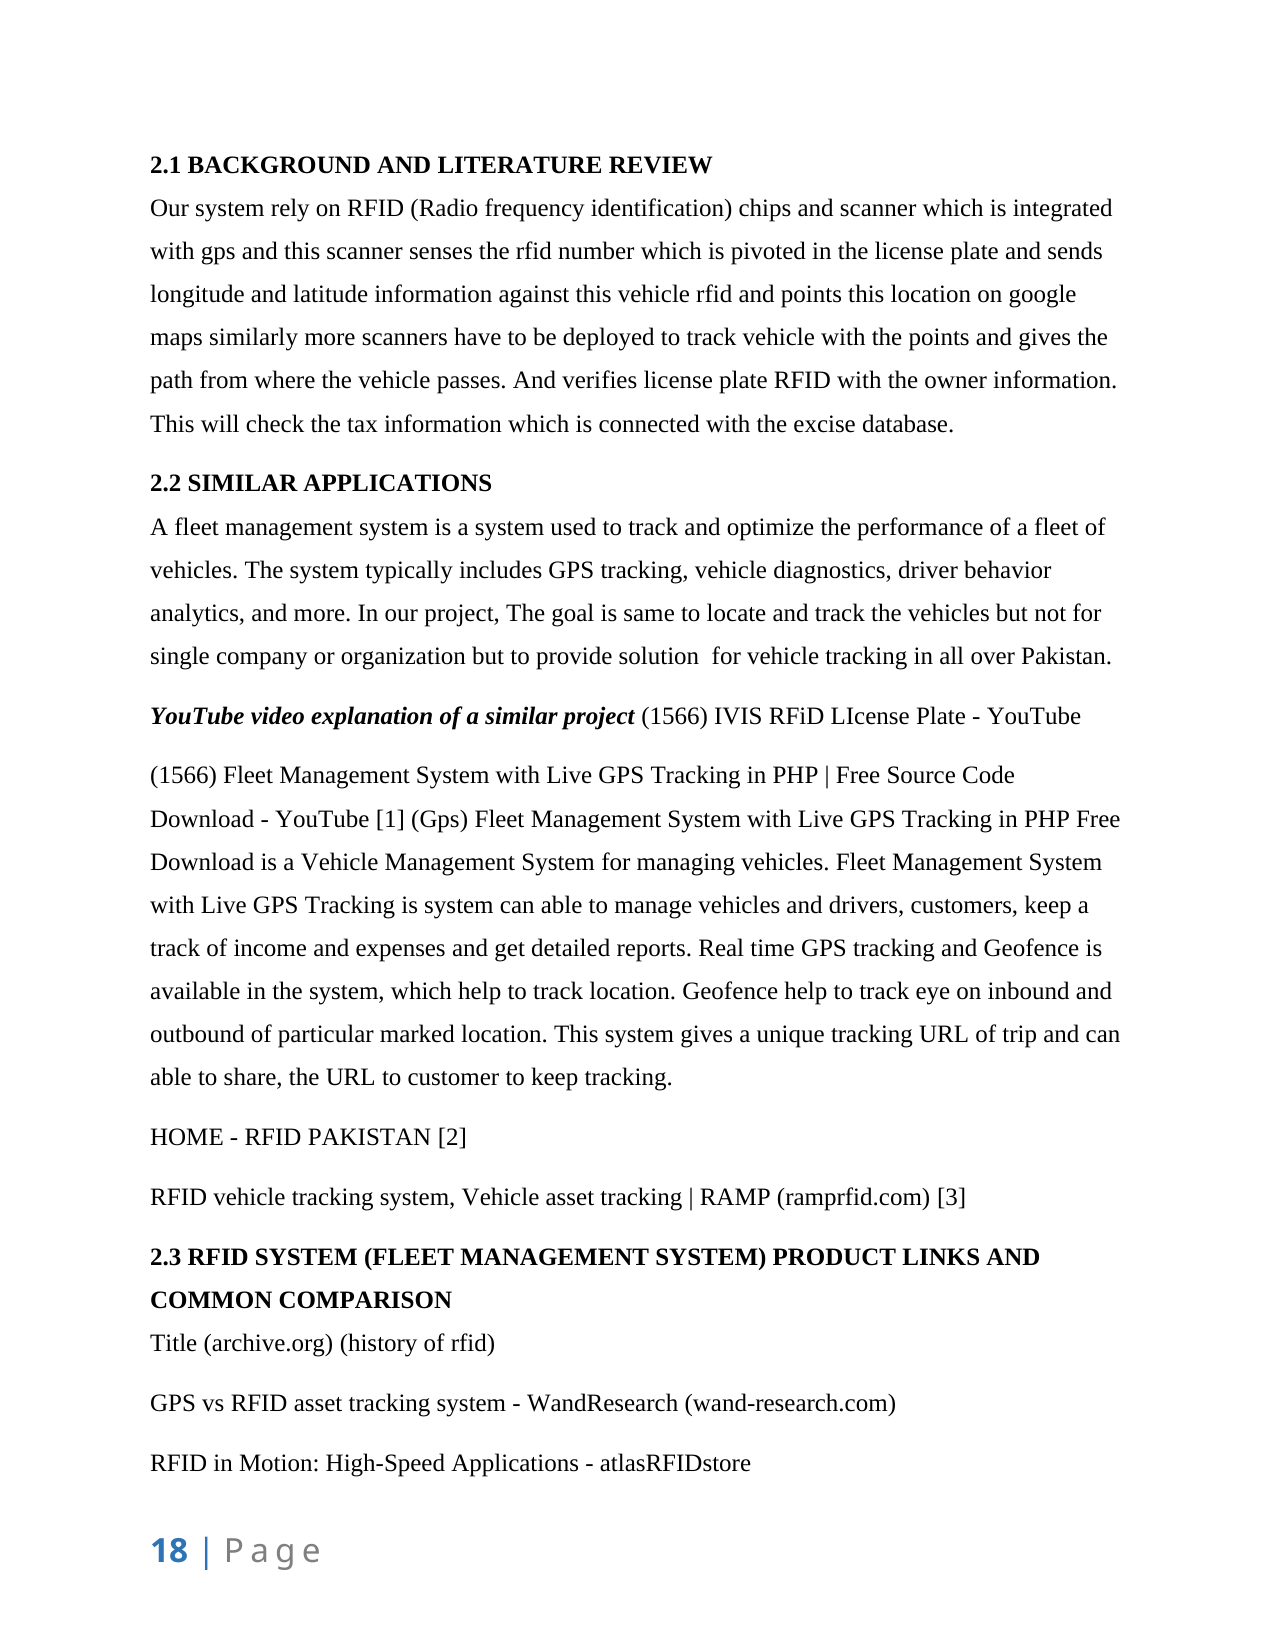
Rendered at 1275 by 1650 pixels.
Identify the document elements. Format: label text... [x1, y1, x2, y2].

subtitle 2.1 BACKGROUND AND LITERATURE REVIEW [150, 150, 1125, 179]
text YouTube video explanation of a similar project (1566) IVIS RFiD LIcense Plate - YouTube [150, 701, 1125, 729]
subtitle 2.3 RFID SYSTEM (FLEET MANAGEMENT SYSTEM) PRODUCT LINKS AND COMMON COMPARISON [150, 1242, 1125, 1314]
text HOME - RFID PAKISTAN [2] [150, 1122, 1125, 1151]
text Our system rely on RFID (Radio frequency identification) chips and scanner which is integrated with gps and this scanner senses the rfid number which is pivoted in the license plate and sends longitude and latitude information against this vehicle rfid and points this location on google maps similarly more scanners have to be deployed to track vehicle with the points and gives the path from where the vehicle passes. And verifies license plate RFID with the owner information. This will check the tax information which is connected with the excise database. [150, 193, 1125, 437]
text (1566) Fleet Management System with Live GPS Tracking in PHP | Free Source Code Download - YouTube [1] (Gps) Fleet Management System with Live GPS Tracking in PHP Free Download is a Vehicle Management System for managing vehicles. Fleet Management System with Live GPS Tracking is system can able to manage vehicles and drivers, customers, keep a track of income and expenses and get detailed reports. Real time GPS tracking and Geofence is available in the system, which help to track location. Geofence help to track eye on inbound and outbound of particular marked location. This system gives a unique tracking URL of trip and can able to share, the URL to customer to keep tracking. [150, 761, 1125, 1091]
text Title (archive.org) (history of rfid) [150, 1328, 1125, 1357]
subtitle 2.2 SIMILAR APPLICATIONS [150, 468, 1125, 497]
text A fleet management system is a system used to track and optimize the performance of a fleet of vehicles. The system typically includes GPS tracking, vehicle diagnostics, driver behavior analytics, and more. In our project, The goal is same to locate and track the vehicles but not for single company or organization but to provide solution for vehicle tracking in all over Pakistan. [150, 512, 1125, 670]
text GPS vs RFID asset tracking system - WandResearch (wand-research.com) [150, 1388, 1125, 1417]
text RFID vehicle tracking system, Vehicle asset tracking | RAMP (ramprfid.com) [3] [150, 1182, 1125, 1211]
text RFID in Motion: High-Speed Applications - atlasRFIDstore [150, 1448, 1125, 1476]
